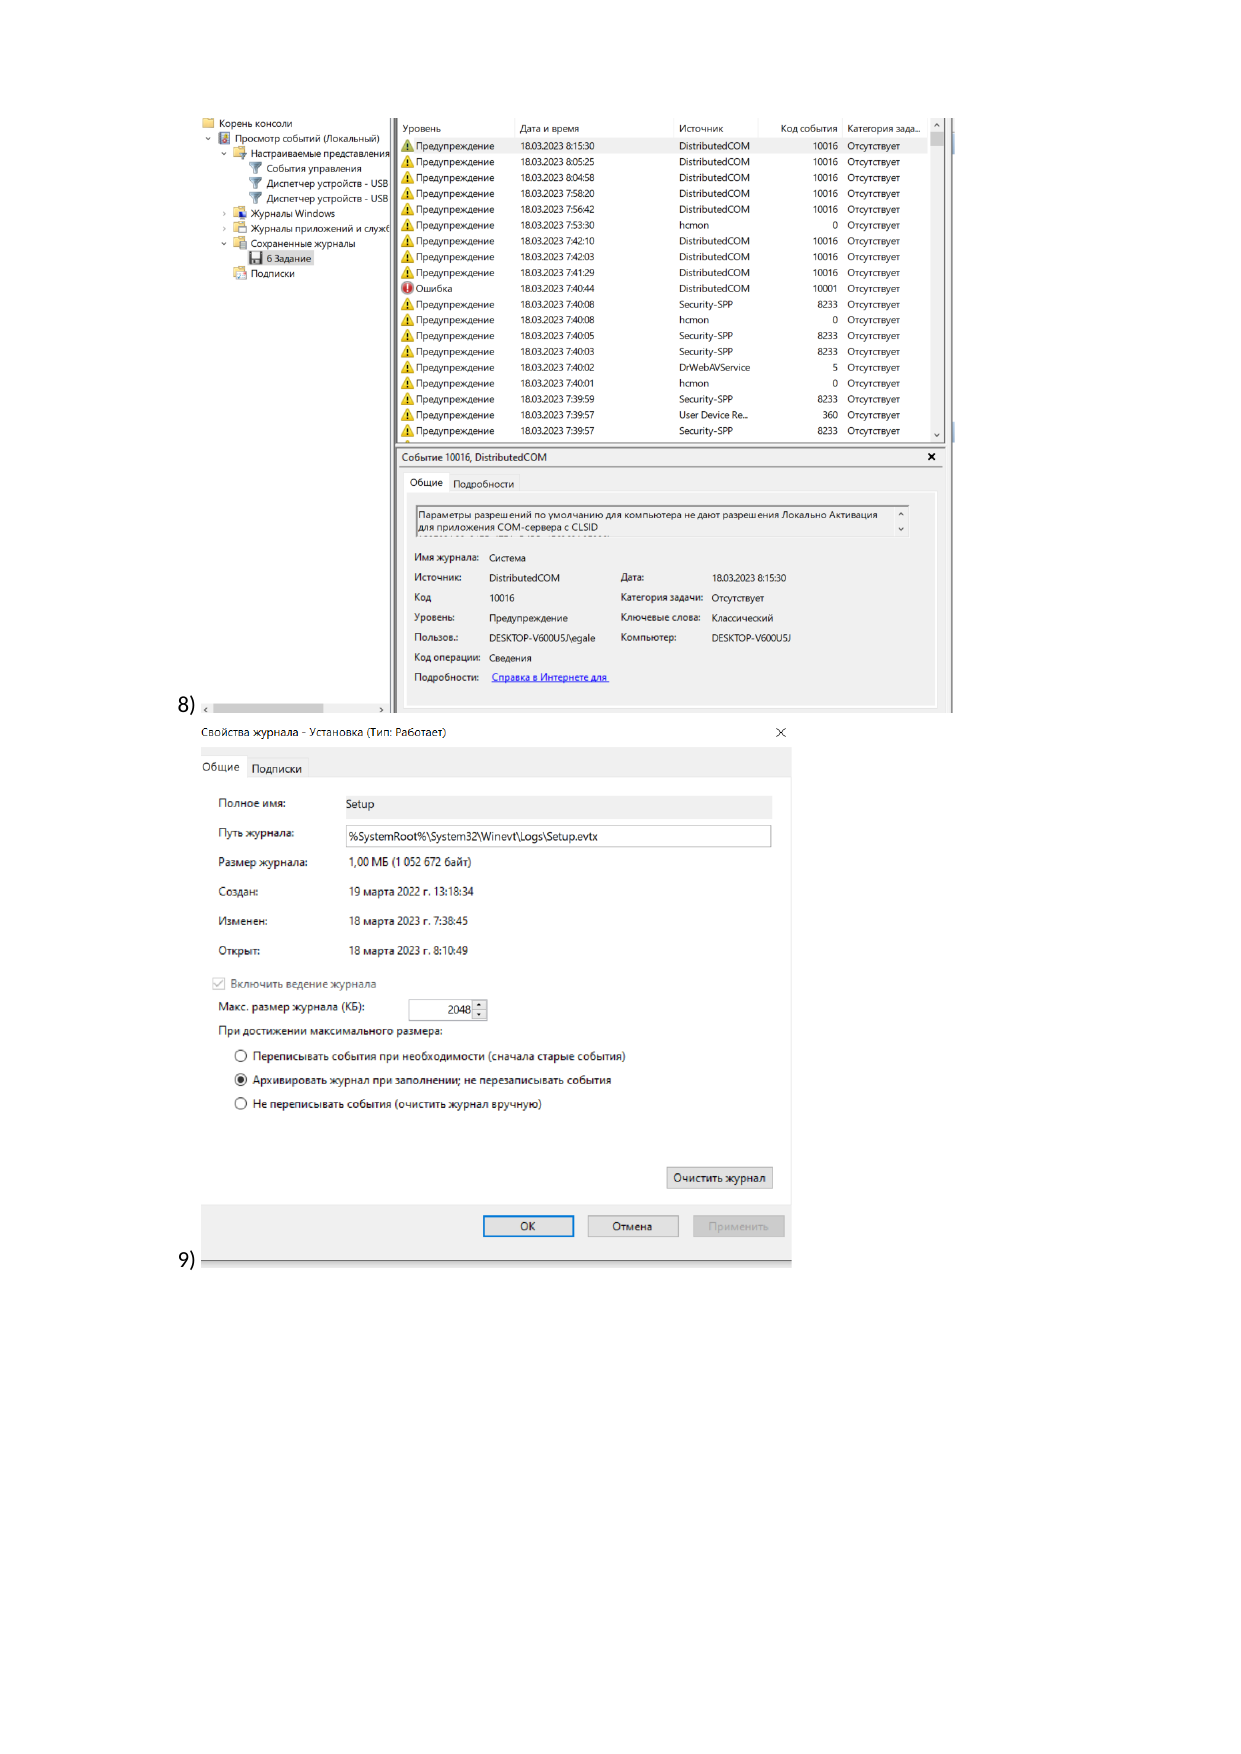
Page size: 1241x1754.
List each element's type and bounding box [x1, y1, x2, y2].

picture [201, 118, 955, 713]
picture [201, 720, 792, 1268]
text [177, 118, 1152, 1273]
